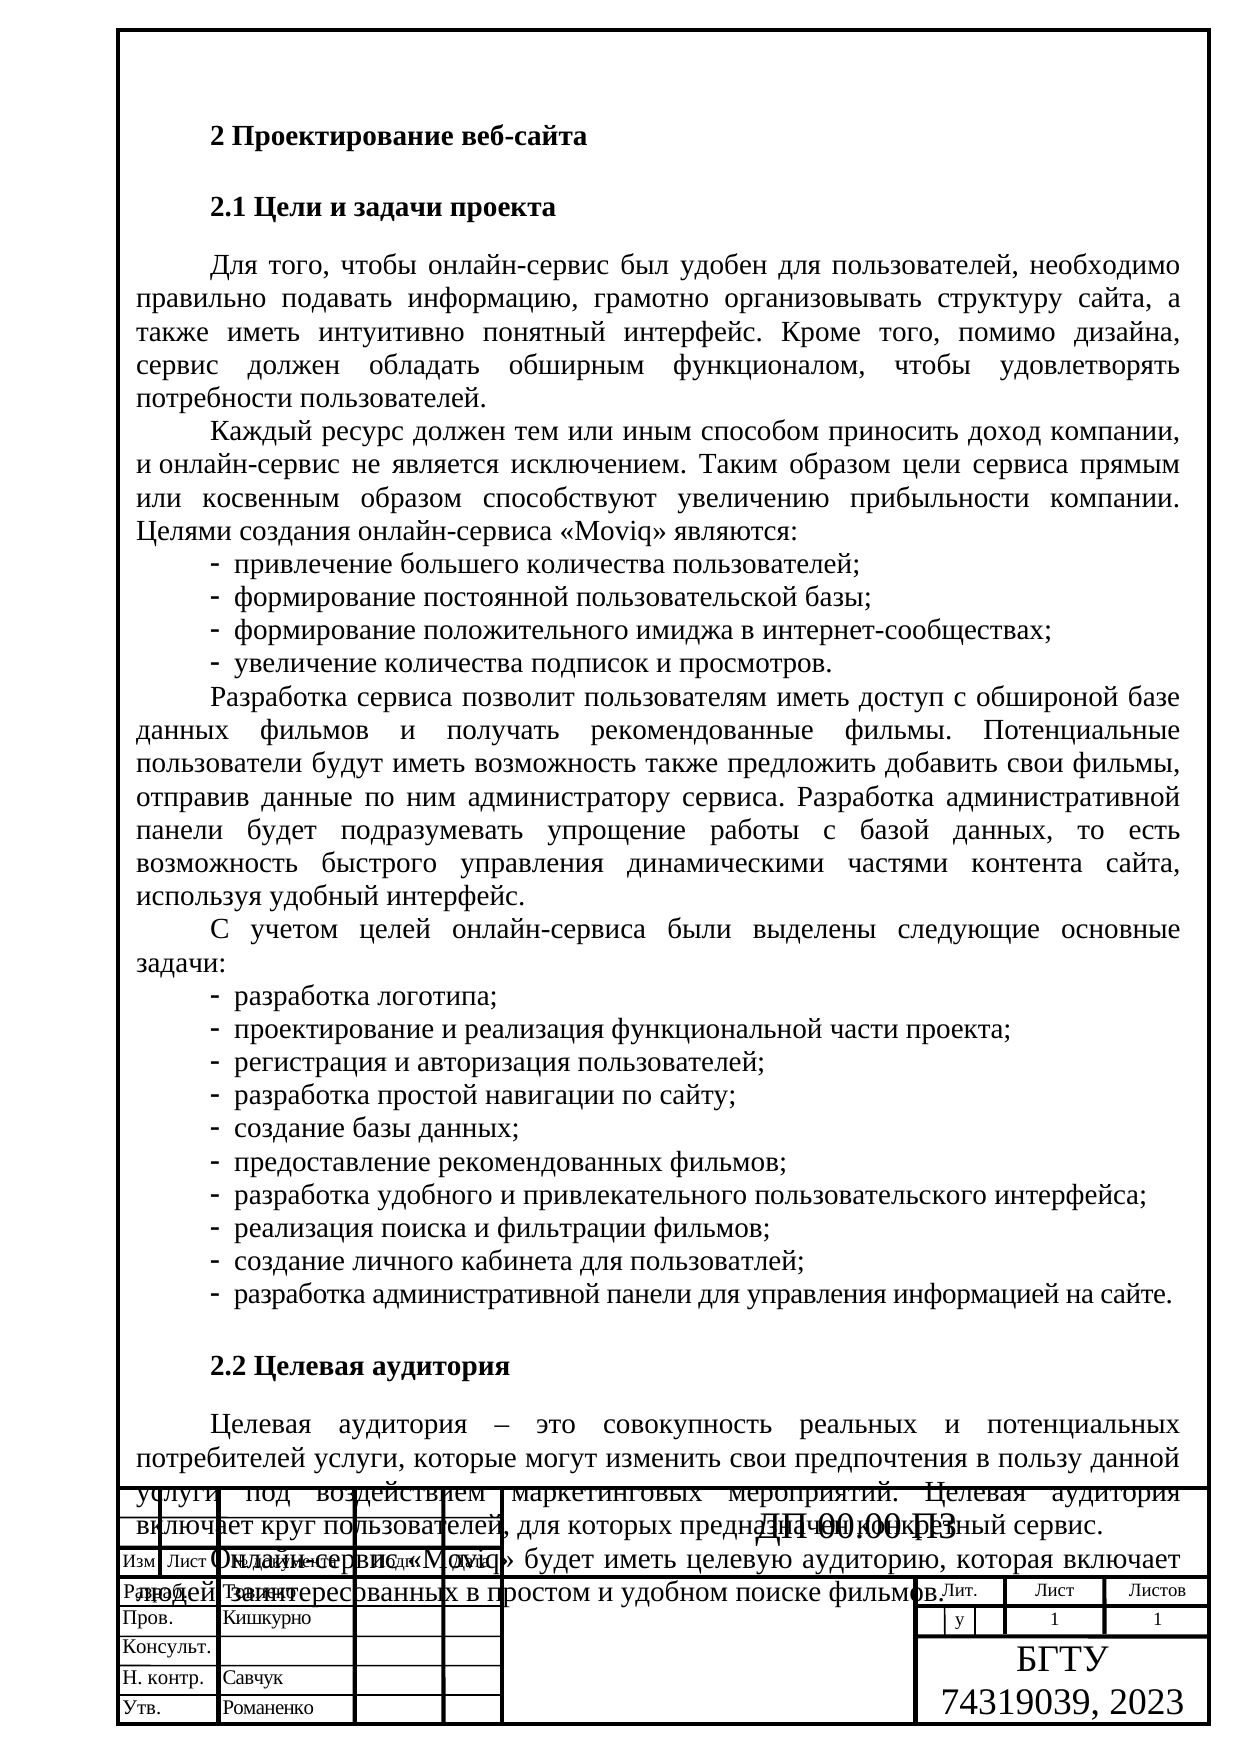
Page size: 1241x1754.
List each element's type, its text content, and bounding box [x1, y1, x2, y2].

list создание базы данных; [136, 1111, 1181, 1144]
text Каждый ресурс должен тем или иным способом приносить доход компании, и онлайн-сервис не является исключением. Таким образом цели сервиса прямым или косвенным образом способствуют увеличению прибыльности компании. Целями создания онлайн-сервиса «Moviq» являются: [136, 414, 1181, 547]
list проектирование и реализация функциональной части проекта; [136, 1012, 1181, 1045]
text С учетом целей онлайн-сервиса были выделены следующие основные задачи: [136, 912, 1181, 978]
text 2.1 Цели и задачи проекта [136, 189, 1181, 223]
list разработка простой навигации по сайту; [136, 1078, 1181, 1111]
text Разработка сервиса позволит пользователям иметь доступ с обшироной базе данных фильмов и получать рекомендованные фильмы. Потенциальные пользователи будут иметь возможность также предложить добавить свои фильмы, отправив данные по ним администратору сервиса. Разработка административной панели будет подразумевать упрощение работы с базой данных, то есть возможность быстрого управления динамическими частями контента сайта, используя удобный интерфейс. [136, 679, 1181, 912]
list реализация поиска и фильтрации фильмов; [136, 1211, 1181, 1244]
text Онлайн-сервис «Moviq» будет иметь целевую аудиторию, которая включает людей, заинтересованных в простом и удобном поиске фильмов. [136, 1541, 1181, 1608]
list создание личного кабинета для пользоватлей; [136, 1244, 1181, 1277]
list разработка административной панели для управления информацией на сайте. [136, 1277, 1181, 1311]
list регистрация и авторизация пользователей; [136, 1045, 1181, 1078]
list привлечение большего количества пользователей; [136, 547, 1181, 580]
list разработка удобного и привлекательного пользовательского интерфейса; [136, 1178, 1181, 1211]
list разработка логотипа; [136, 978, 1181, 1012]
list формирование положительного имиджа в интернет-сообществах; [136, 613, 1181, 646]
list формирование постоянной пользовательской базы; [136, 580, 1181, 613]
text 2 Проектирование веб-сайта [136, 118, 1181, 152]
text Для того, чтобы онлайн-сервис был удобен для пользователей, необходимо правильно подавать информацию, грамотно организовывать структуру сайта, а также иметь интуитивно понятный интерфейс. Кроме того, помимо дизайна, сервис должен обладать обширным функционалом, чтобы удовлетворять потребности пользователей. [136, 248, 1181, 414]
list предоставление рекомендованных фильмов; [136, 1144, 1181, 1178]
text 2.2 Целевая аудитория [136, 1348, 1181, 1382]
text Целевая аудитория – это совокупность реальных и потенциальных потребителей услуги, которые могут изменить свои предпочтения в пользу данной услуги под воздействием маркетинговых мероприятий. Целевая аудитория включает круг пользователей, для которых предназначен конкретный сервис. [136, 1407, 1181, 1541]
list увеличение количества подписок и просмотров. [136, 646, 1181, 679]
